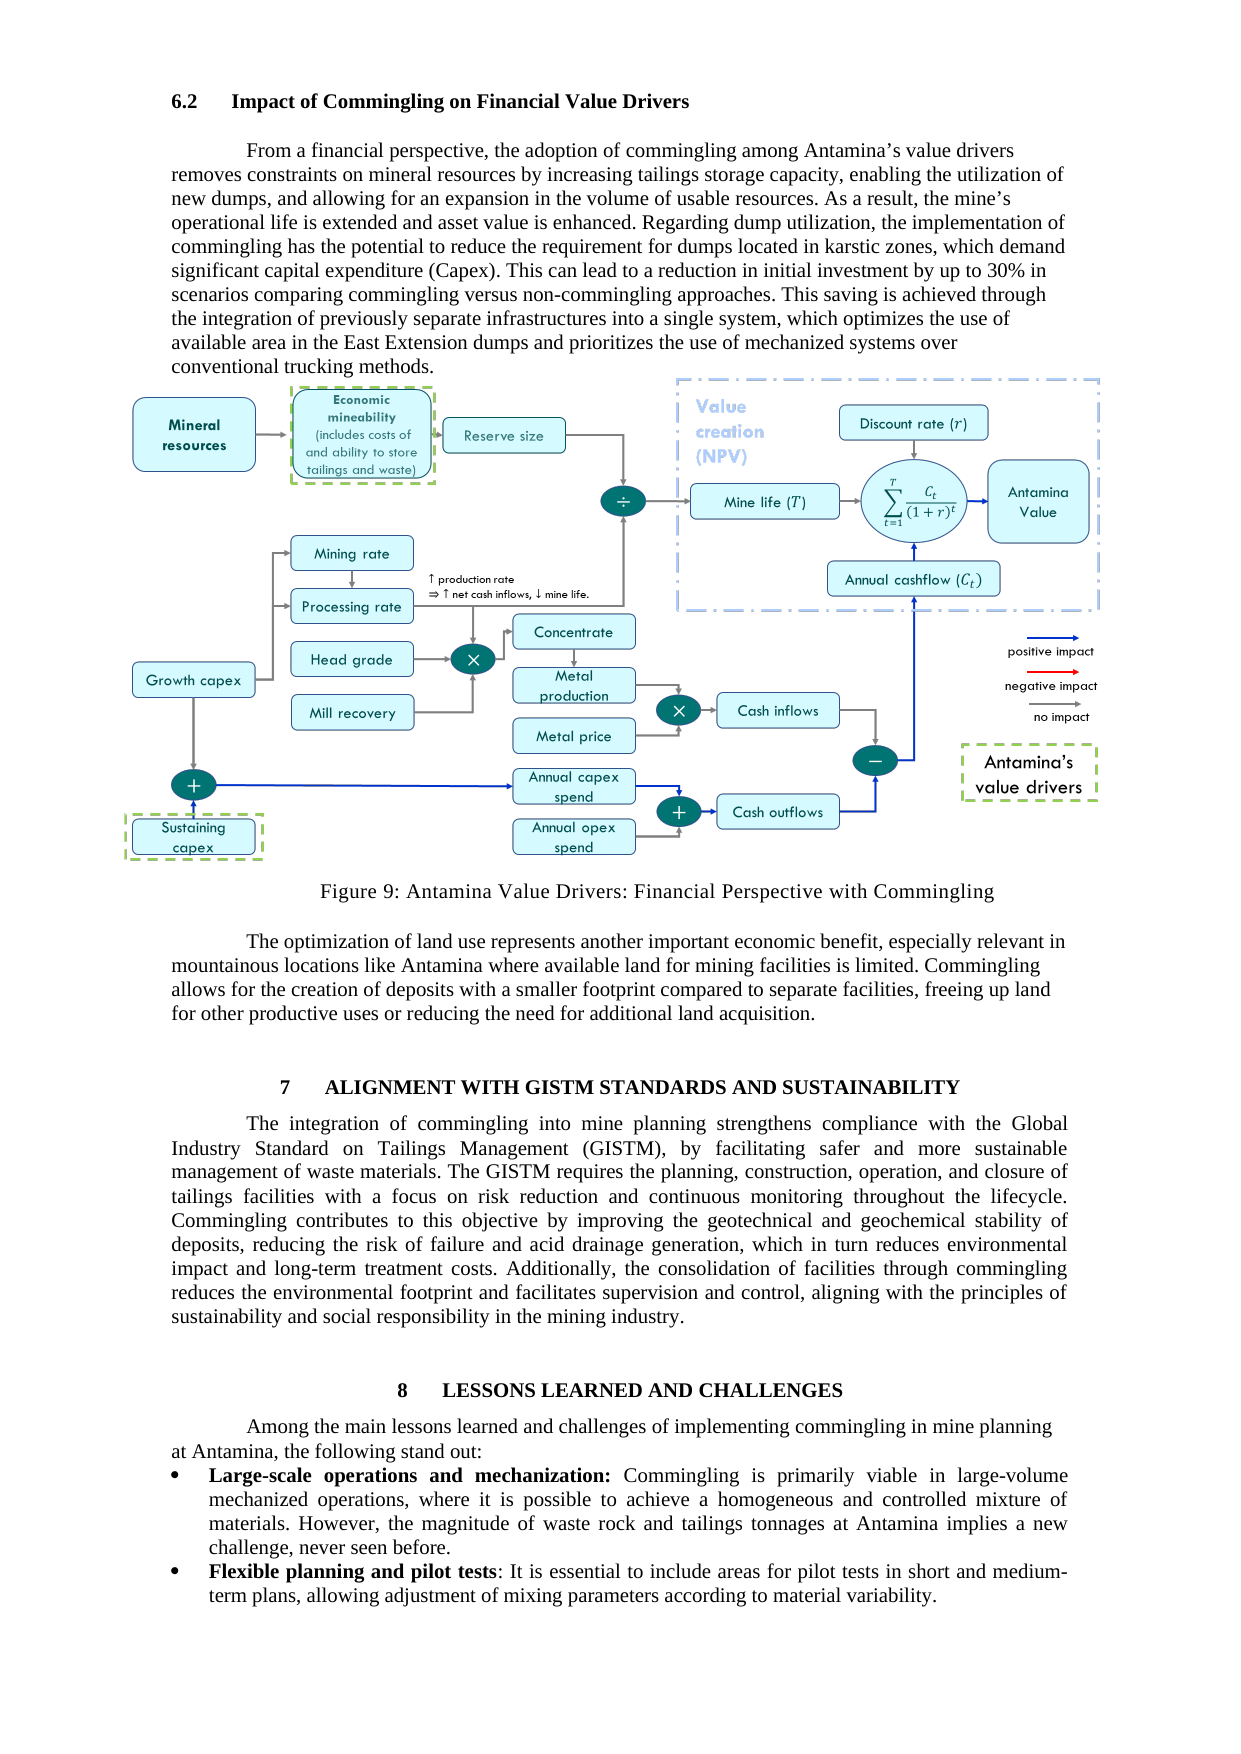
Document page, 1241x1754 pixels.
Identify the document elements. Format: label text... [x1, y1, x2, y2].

subtitle Impact of Commingling on Financial Value Drivers [171, 88, 1069, 113]
text Among the main lessons learned and challenges of implementing commingling in mine planning at Antamina, the following stand out: [171, 1414, 1069, 1463]
picture [124, 378, 1107, 867]
text From a financial perspective, the adoption of commingling among Antamina’s value drivers removes constraints on mineral resources by increasing tailings storage capacity, enabling the utilization of new dumps, and allowing for an expansion in the volume of usable resources. As a result, the mine’s operational life is extended and asset value is enhanced. Regarding dump utilization, the implementation of commingling has the potential to reduce the requirement for dumps located in karstic zones, which demand significant capital expenditure (Capex). This can lead to a reduction in initial investment by up to 30% in scenarios comparing commingling versus non-commingling approaches. This saving is achieved through the integration of previously separate infrastructures into a single system, which optimizes the use of available area in the East Extension dumps and prioritizes the use of mechanized systems over conventional trucking methods. [171, 138, 1069, 378]
text Figure 9: Antamina Value Drivers: Financial Perspective with Commingling [171, 879, 1069, 903]
list Large-scale operations and mechanization: Commingling is primarily viable in large-volume mechanized operations, where it is possible to achieve a homogeneous and controlled mixture of materials. However, the magnitude of waste rock and tailings tonnages at Antamina implies a new challenge, never seen before. [171, 1463, 1069, 1559]
text The optimization of land use represents another important economic benefit, especially relevant in mountainous locations like Antamina where available land for mining facilities is limited. Commingling allows for the creation of deposits with a smaller footprint compared to separate facilities, freeing up land for other productive uses or reducing the need for additional land acquisition. [171, 928, 1069, 1025]
subtitle LESSONS LEARNED AND CHALLENGES [171, 1378, 1069, 1402]
text The integration of commingling into mine planning strengthens compliance with the Global Industry Standard on Tailings Management (GISTM), by facilitating safer and more sustainable management of waste materials. The GISTM requires the planning, construction, operation, and closure of tailings facilities with a focus on risk reduction and continuous monitoring throughout the lifecycle. Commingling contributes to this objective by improving the geotechnical and geochemical stability of deposits, reducing the risk of failure and acid drainage generation, which in turn reduces environmental impact and long-term treatment costs. Additionally, the consolidation of facilities through commingling reduces the environmental footprint and facilitates supervision and control, aligning with the principles of sustainability and social responsibility in the mining industry. [171, 1111, 1069, 1328]
subtitle ALIGNMENT WITH GISTM STANDARDS AND SUSTAINABILITY [171, 1075, 1069, 1099]
list Flexible planning and pilot tests: It is essential to include areas for pilot tests in short and medium-term plans, allowing adjustment of mixing parameters according to material variability. [171, 1559, 1069, 1607]
